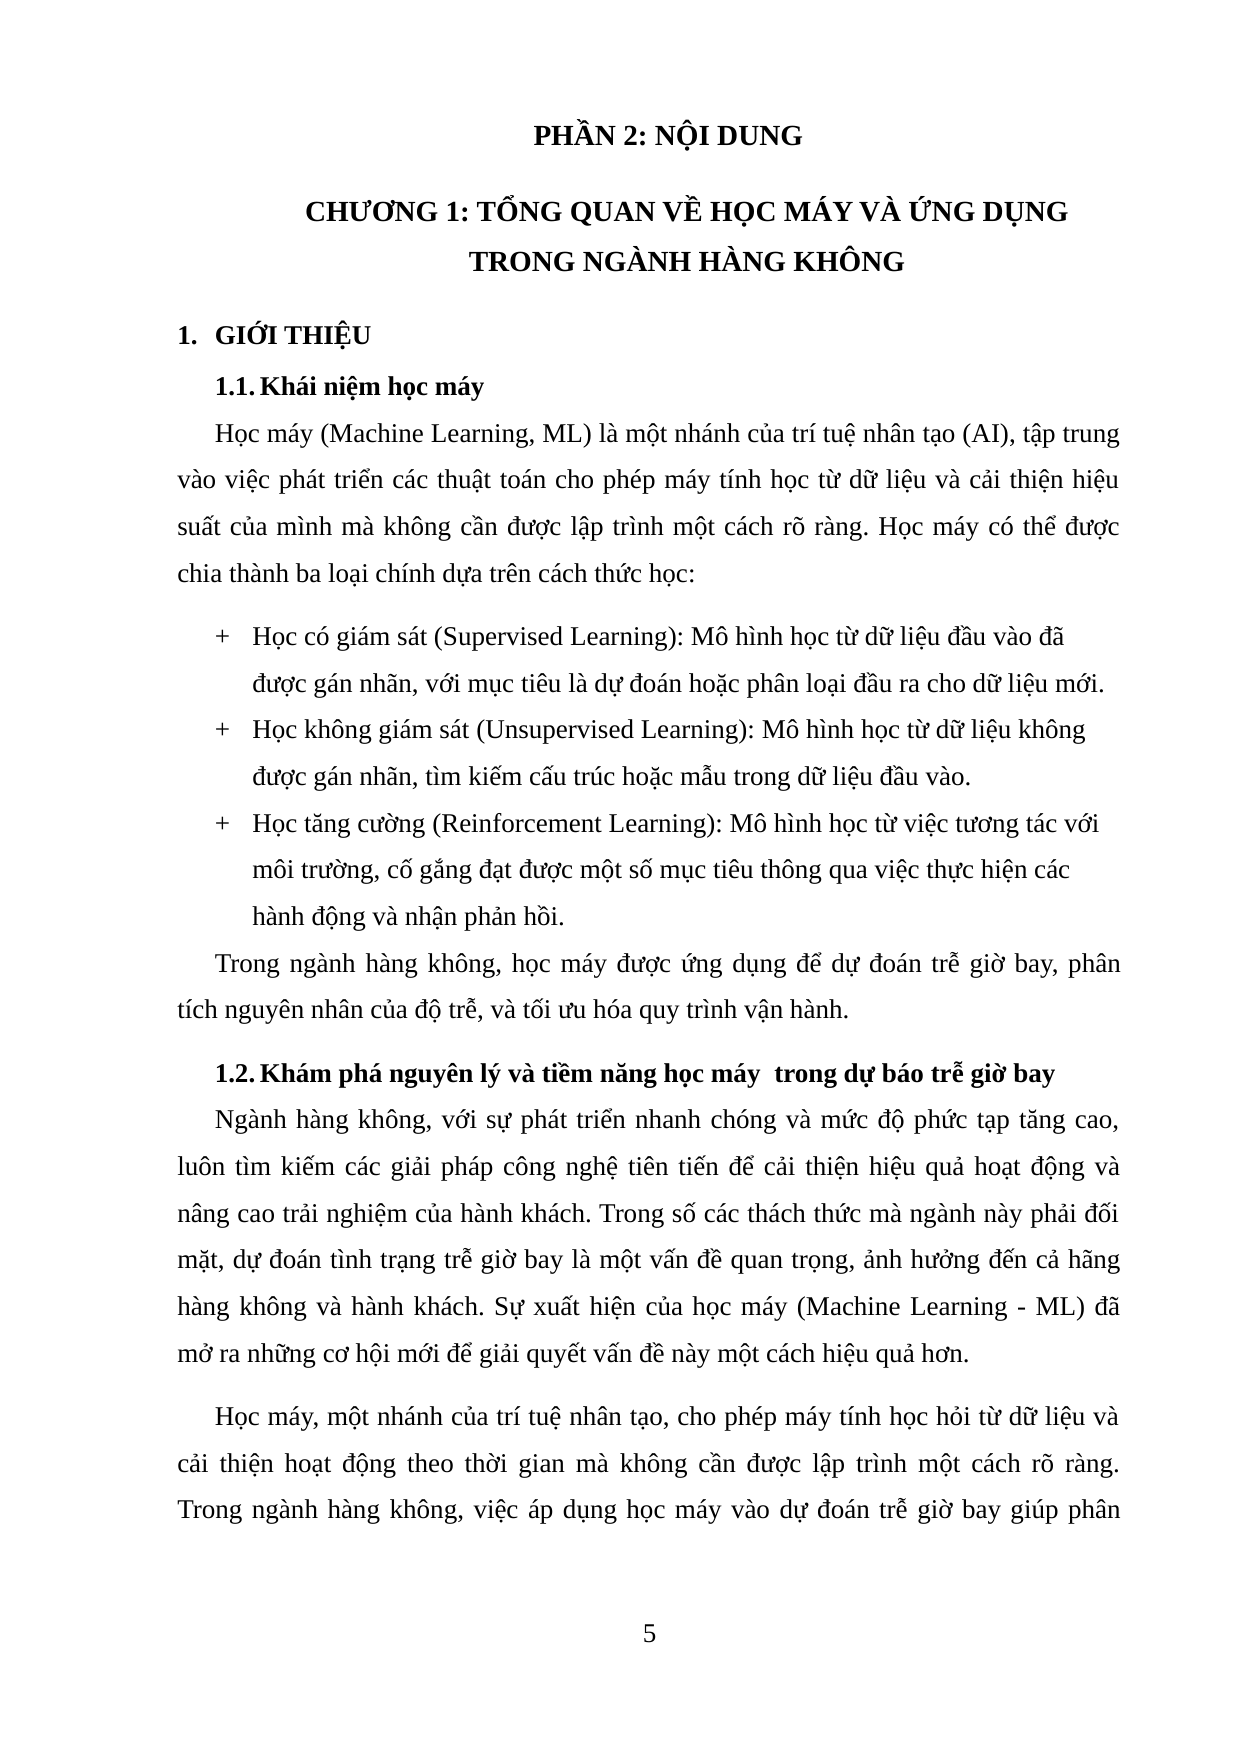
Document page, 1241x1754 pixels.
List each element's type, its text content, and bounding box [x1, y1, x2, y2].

subtitle GIỚI THIỆU [177, 319, 1122, 351]
list Học không giám sát (Unsupervised Learning): Mô hình học từ dữ liệu không được gán nhãn, tìm kiếm cấu trúc hoặc mẫu trong dữ liệu đầu vào. [214, 714, 1122, 791]
subtitle Khám phá nguyên lý và tiềm năng học máy trong dự báo trễ giờ bay [214, 1057, 1122, 1088]
list PHẦN 2: NỘI DUNG [214, 118, 1122, 152]
list Học tăng cường (Reinforcement Learning): Mô hình học từ việc tương tác với môi trường, cố gắng đạt được một số mục tiêu thông qua việc thực hiện các hành động và nhận phản hồi. [214, 807, 1122, 931]
subtitle Khái niệm học máy [214, 370, 1122, 401]
list Học có giám sát (Supervised Learning): Mô hình học từ dữ liệu đầu vào đã được gán nhãn, với mục tiêu là dự đoán hoặc phân loại đầu ra cho dữ liệu mới. [214, 620, 1122, 698]
text Ngành hàng không, với sự phát triển nhanh chóng và mức độ phức tạp tăng cao, luôn tìm kiếm các giải pháp công nghệ tiên tiến để cải thiện hiệu quả hoạt động và nâng cao trải nghiệm của hành khách. Trong số các thách thức mà ngành này phải đối mặt, dự đoán tình trạng trễ giờ bay là một vấn đề quan trọng, ảnh hưởng đến cả hãng hàng không và hành khách. Sự xuất hiện của học máy (Machine Learning - ML) đã mở ra những cơ hội mới để giải quyết vấn đề này một cách hiệu quả hơn. [177, 1104, 1122, 1368]
text Học máy (Machine Learning, ML) là một nhánh của trí tuệ nhân tạo (AI), tập trung vào việc phát triển các thuật toán cho phép máy tính học từ dữ liệu và cải thiện hiệu suất của mình mà không cần được lập trình một cách rõ ràng. Học máy có thể được chia thành ba loại chính dựa trên cách thức học: [177, 417, 1122, 588]
text Trong ngành hàng không, học máy được ứng dụng để dự đoán trễ giờ bay, phân tích nguyên nhân của độ trễ, và tối ưu hóa quy trình vận hành. [177, 947, 1122, 1025]
subtitle CHƯƠNG 1: TỔNG QUAN VỀ HỌC MÁY VÀ ỨNG DỤNG TRONG NGÀNH HÀNG KHÔNG [252, 194, 1122, 278]
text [177, 1400, 1122, 1525]
